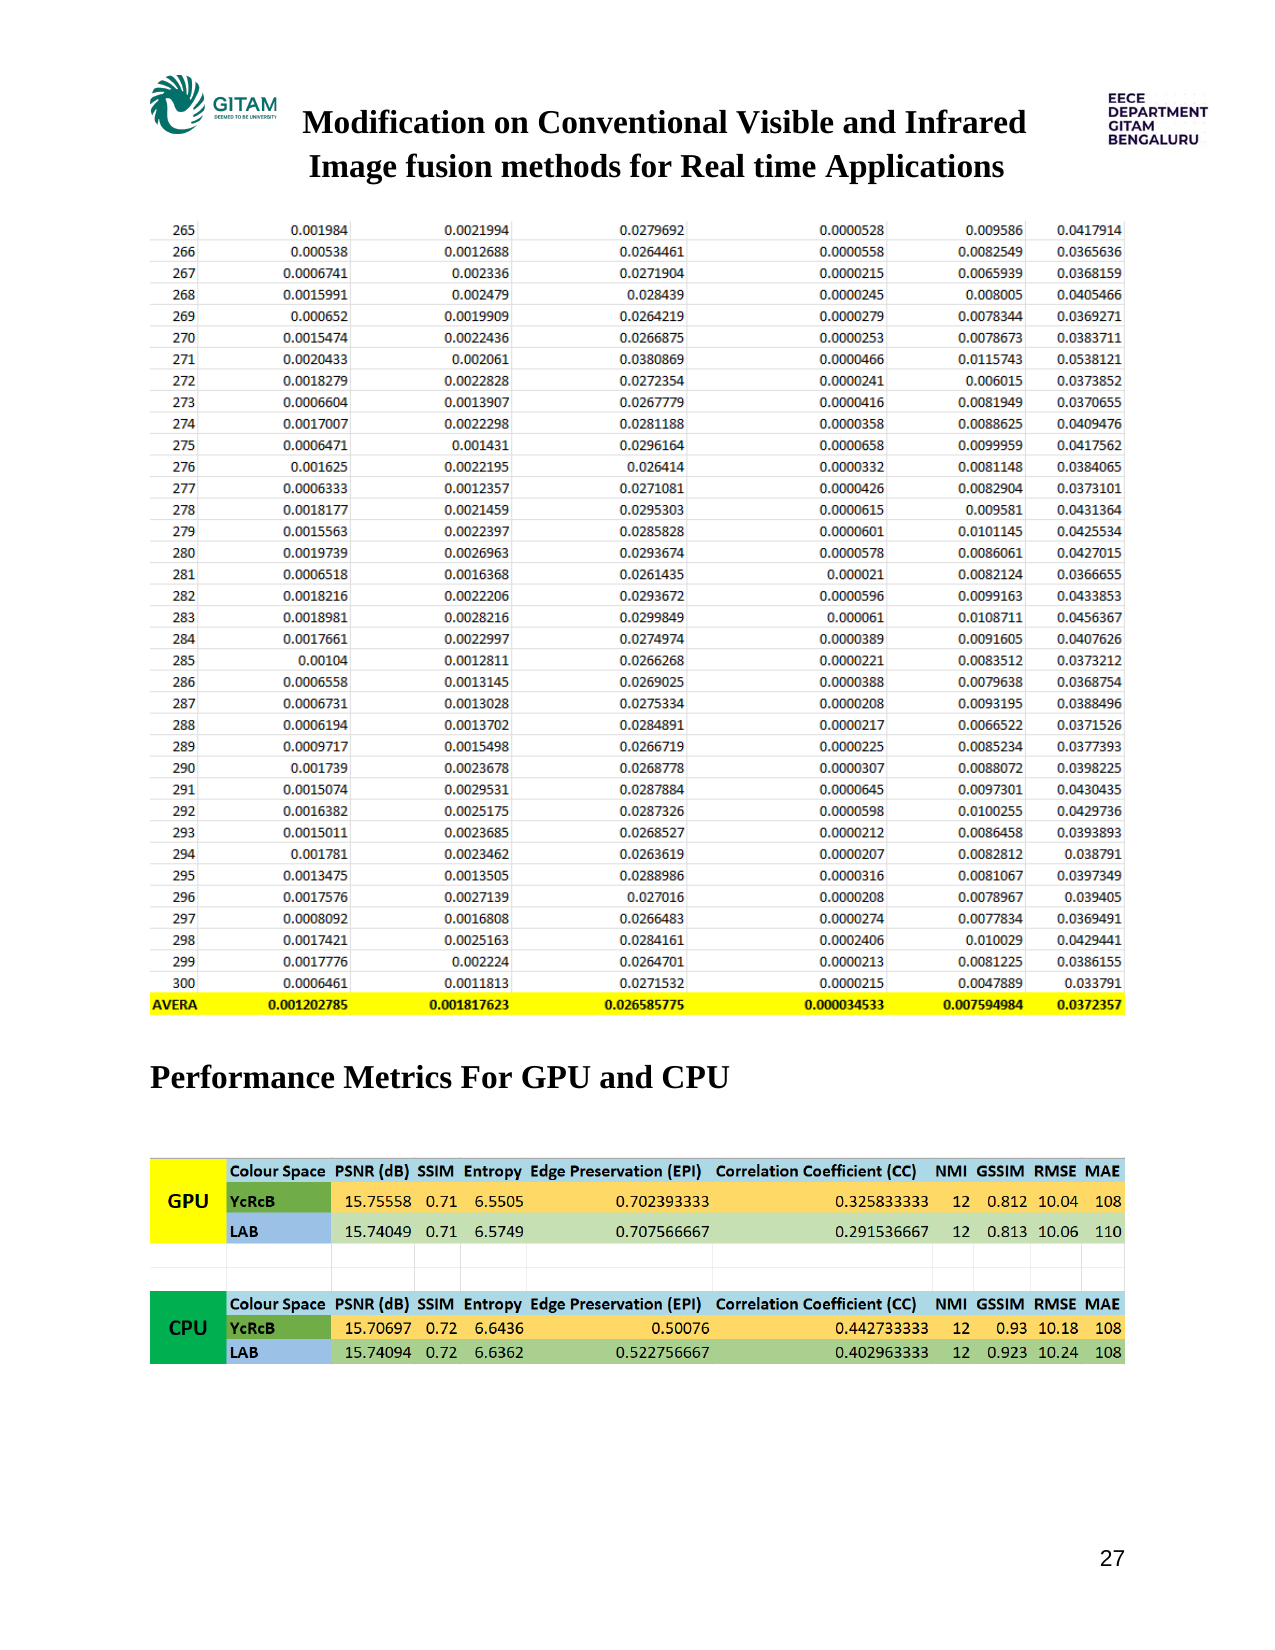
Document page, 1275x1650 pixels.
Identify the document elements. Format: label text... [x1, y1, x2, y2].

picture [1104, 86, 1217, 150]
picture [150, 1157, 1125, 1365]
picture [150, 75, 277, 134]
subtitle Performance Metrics For GPU and CPU [150, 1057, 1125, 1139]
picture [150, 221, 1125, 1016]
